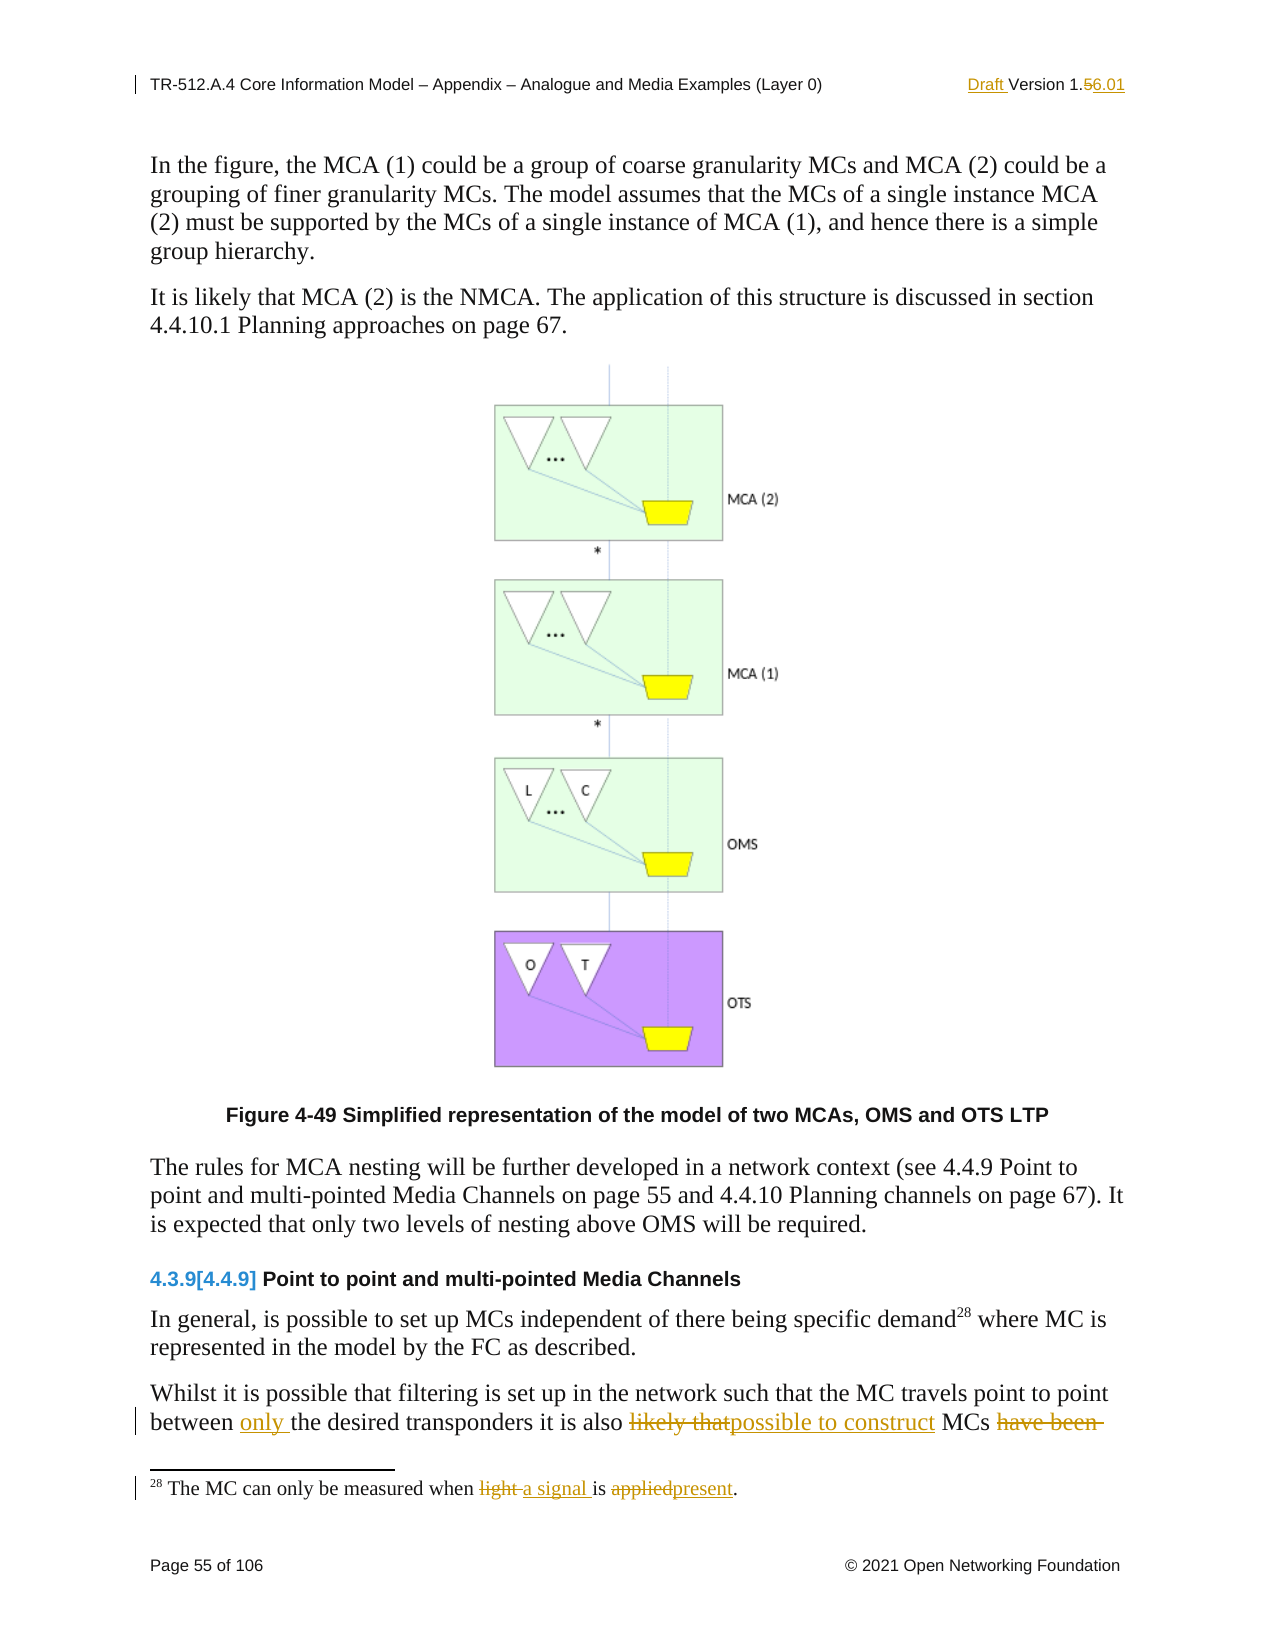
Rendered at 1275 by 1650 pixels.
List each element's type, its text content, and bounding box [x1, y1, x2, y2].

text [150, 1378, 1125, 1435]
text It is likely that MCA (2) is the NMCA. The application of this structure is discussed in section 4.4.10.1 Planning approaches on page . [150, 282, 1125, 339]
text The rules for MCA nesting will be further developed in a network context (see 4.4.9 Point to point and multi-pointed Media Channels on page and 4.4.10 Planning channels on page ). It is expected that only two levels of nesting above OMS will be required. [150, 1152, 1125, 1238]
subtitle Point to point and multi-pointed Media Channels [150, 1267, 1125, 1291]
text In general, is possible to set up MCs independent of there being specific demand where MC is represented in the model by the FC as described. [150, 1304, 1125, 1361]
text In the figure, the MCA (1) could be a group of coarse granularity MCs and MCA (2) could be a grouping of finer granularity MCs. The model assumes that the MCs of a single instance MCA (2) must be supported by the MCs of a single instance of MCA (1), and hence there is a simple group hierarchy. [150, 150, 1125, 265]
